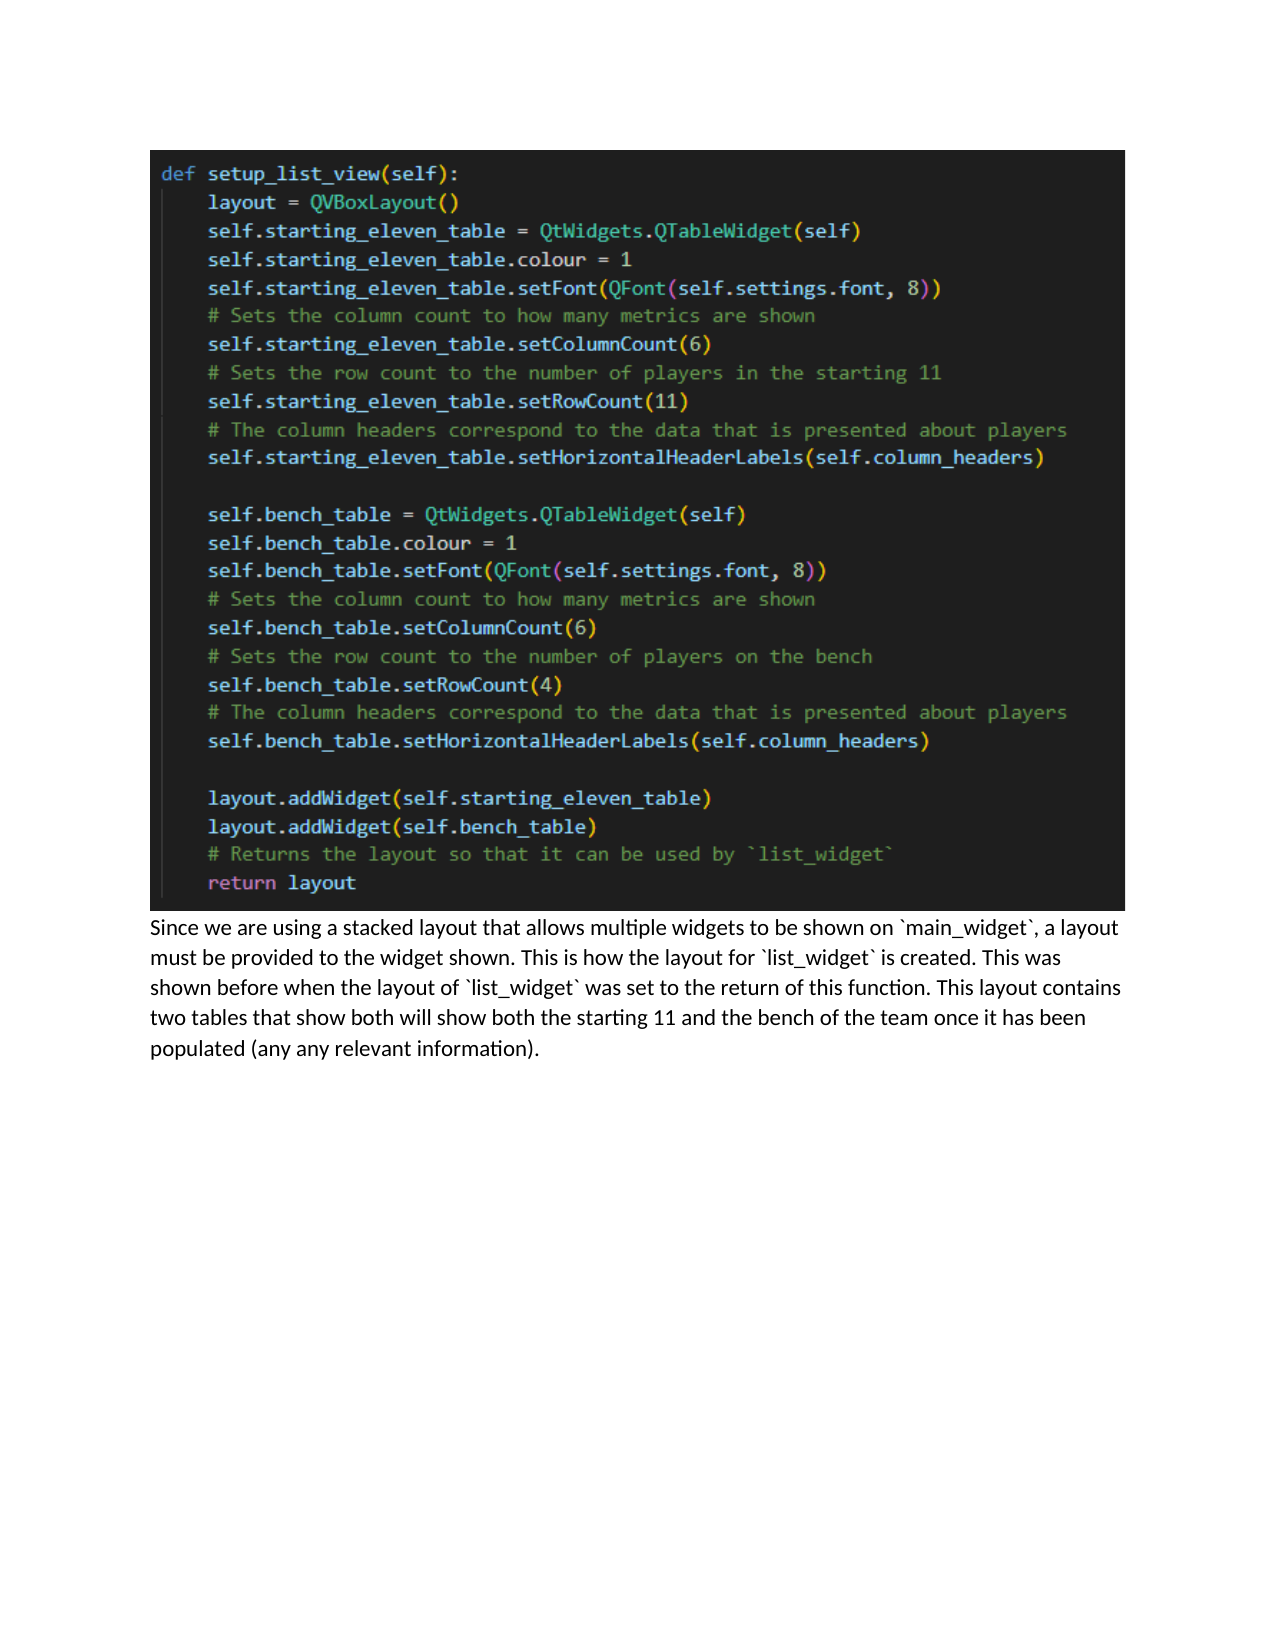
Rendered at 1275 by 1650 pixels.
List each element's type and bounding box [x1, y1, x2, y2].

picture [150, 150, 1125, 911]
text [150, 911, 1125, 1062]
